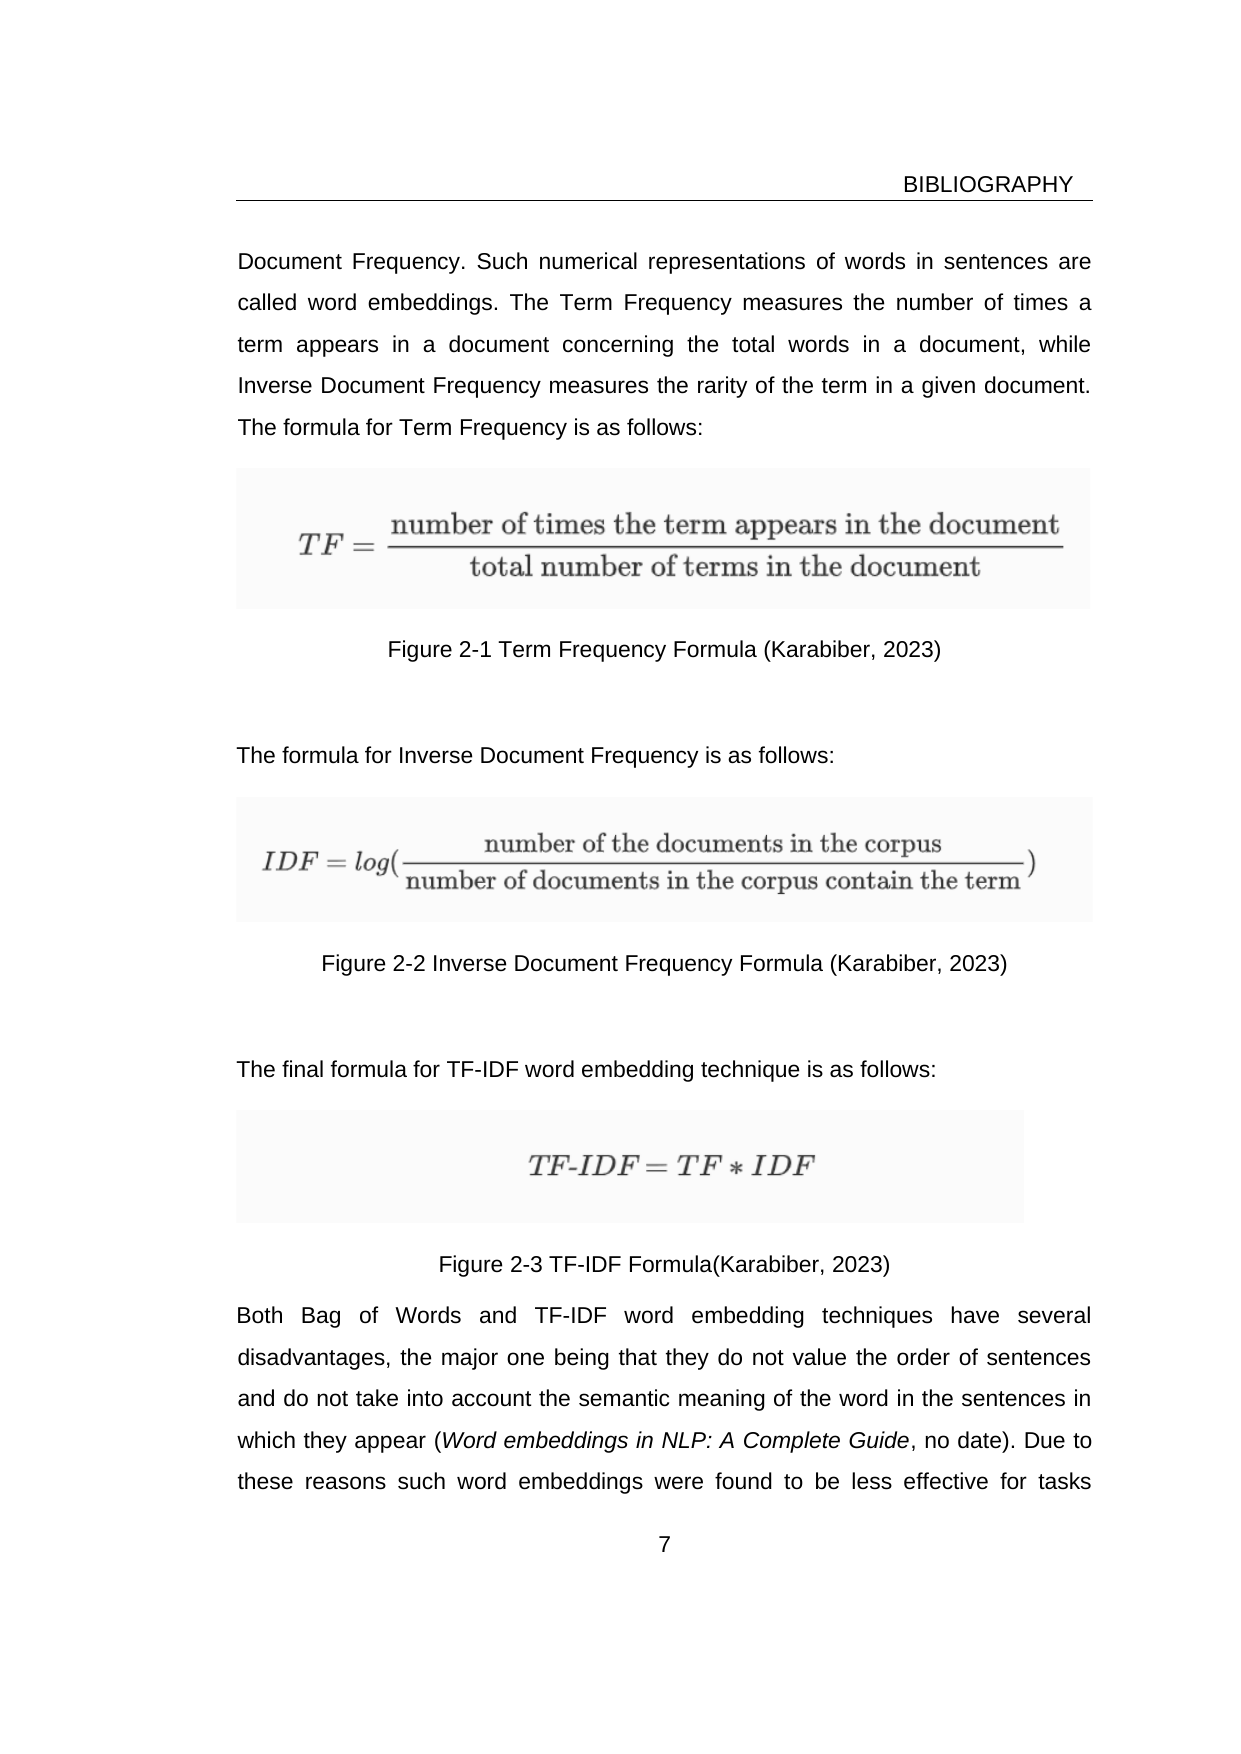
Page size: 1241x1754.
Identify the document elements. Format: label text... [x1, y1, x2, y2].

text Figure - Term Frequency Formula [236, 636, 1092, 663]
picture [236, 797, 1093, 922]
picture [236, 468, 1091, 609]
text The formula for Inverse Document Frequency is as follows: [236, 742, 1092, 769]
text Figure - Inverse Document Frequency Formula [236, 949, 1092, 976]
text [236, 1302, 1092, 1494]
picture [236, 1110, 1024, 1223]
text Figure - TF-IDF Formula [236, 1251, 1092, 1277]
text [236, 248, 1092, 440]
text The final formula for TF-IDF word embedding technique is as follows: [236, 1056, 1092, 1082]
